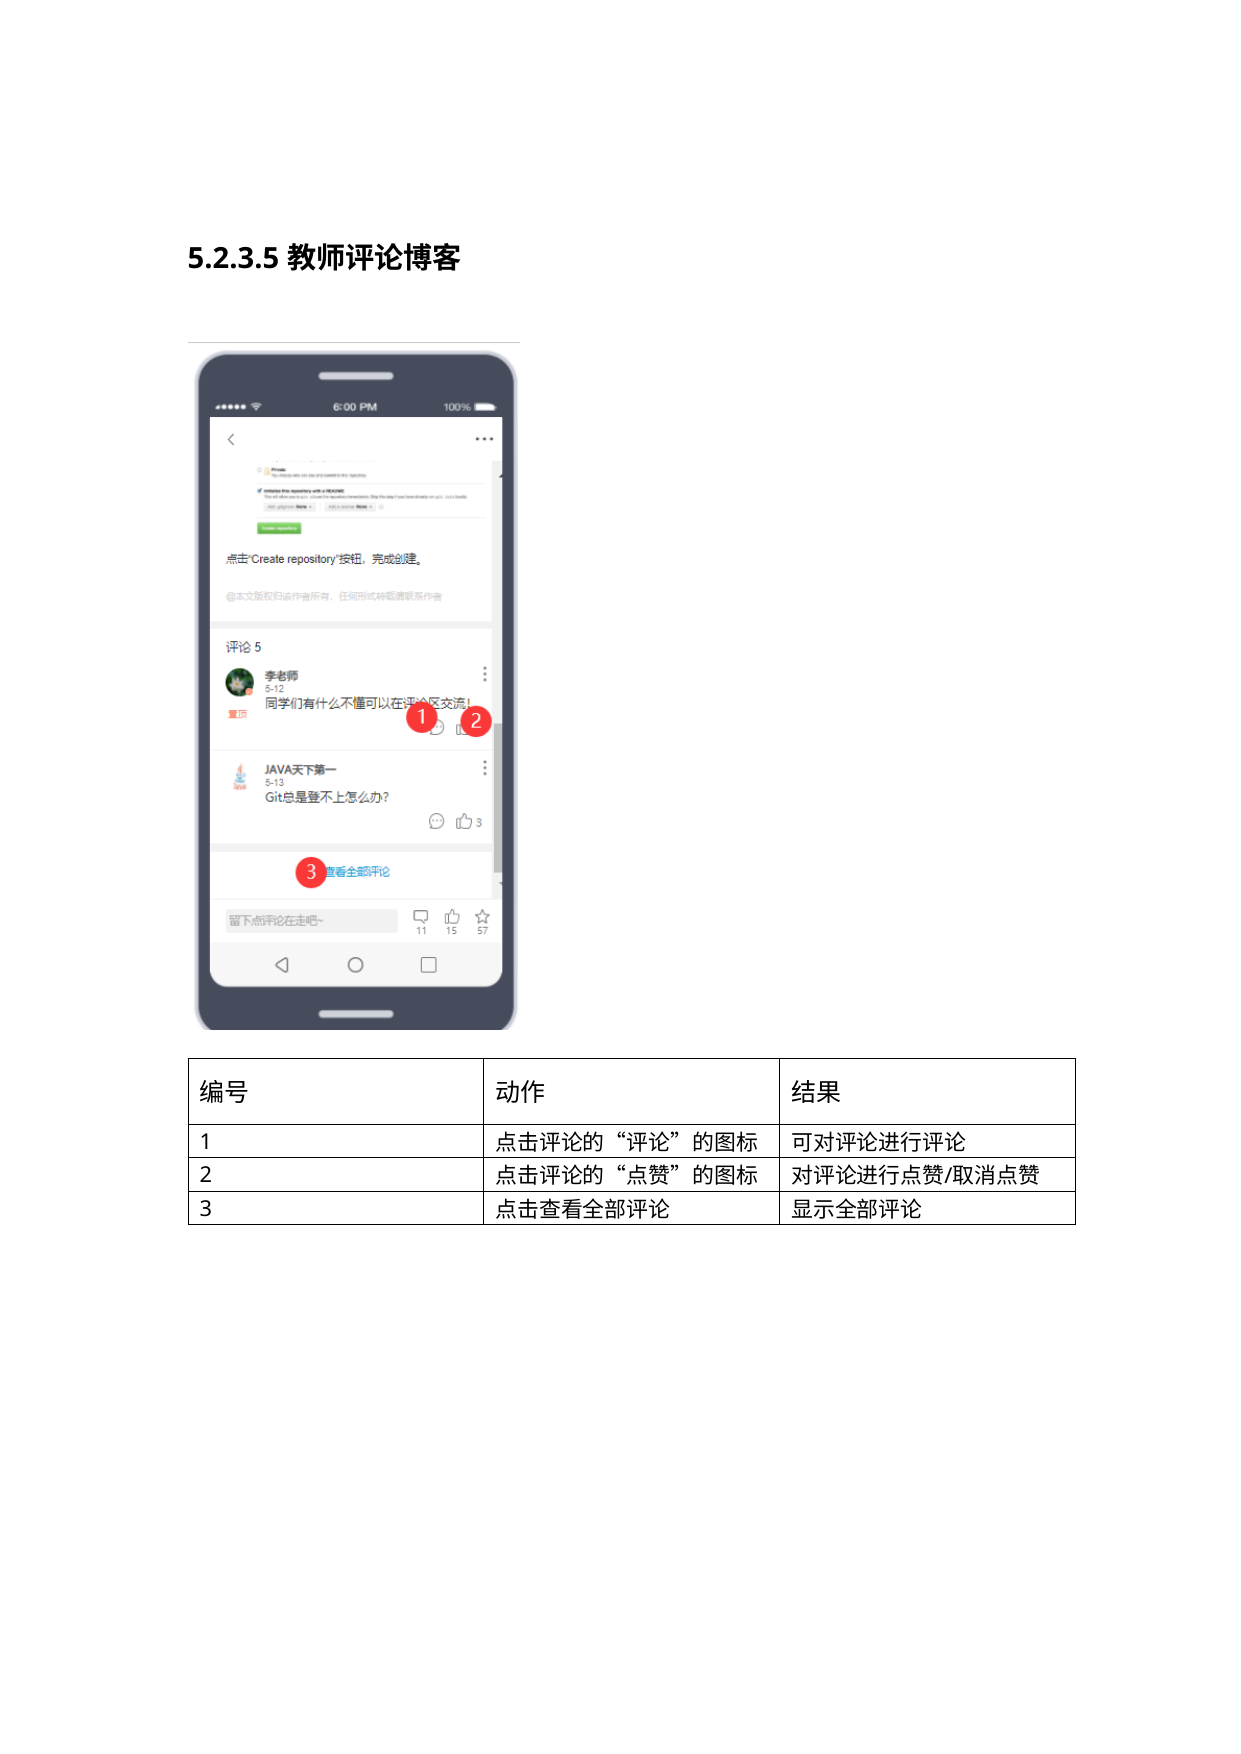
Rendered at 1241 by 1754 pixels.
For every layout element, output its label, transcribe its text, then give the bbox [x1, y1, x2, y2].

table_header 编号 [189, 1059, 483, 1123]
table_header 动作 [484, 1059, 779, 1123]
subtitle 5.2.3.5 教师评论博客 [187, 224, 1053, 289]
table_cell 点击评论的“评论”的图标 [484, 1125, 779, 1157]
table_cell 点击评论的“点赞”的图标 [484, 1158, 779, 1191]
table_cell 可对评论进行评论 [780, 1125, 1075, 1157]
table_cell 显示全部评论 [780, 1192, 1075, 1224]
table_cell 对评论进行点赞/取消点赞 [780, 1158, 1075, 1191]
table_cell 点击查看全部评论 [484, 1192, 779, 1224]
table_cell 1 [189, 1125, 483, 1157]
table_header 结果 [780, 1059, 1075, 1123]
table_cell 3 [189, 1192, 483, 1224]
table_cell 2 [189, 1158, 483, 1191]
picture [187, 342, 520, 1030]
